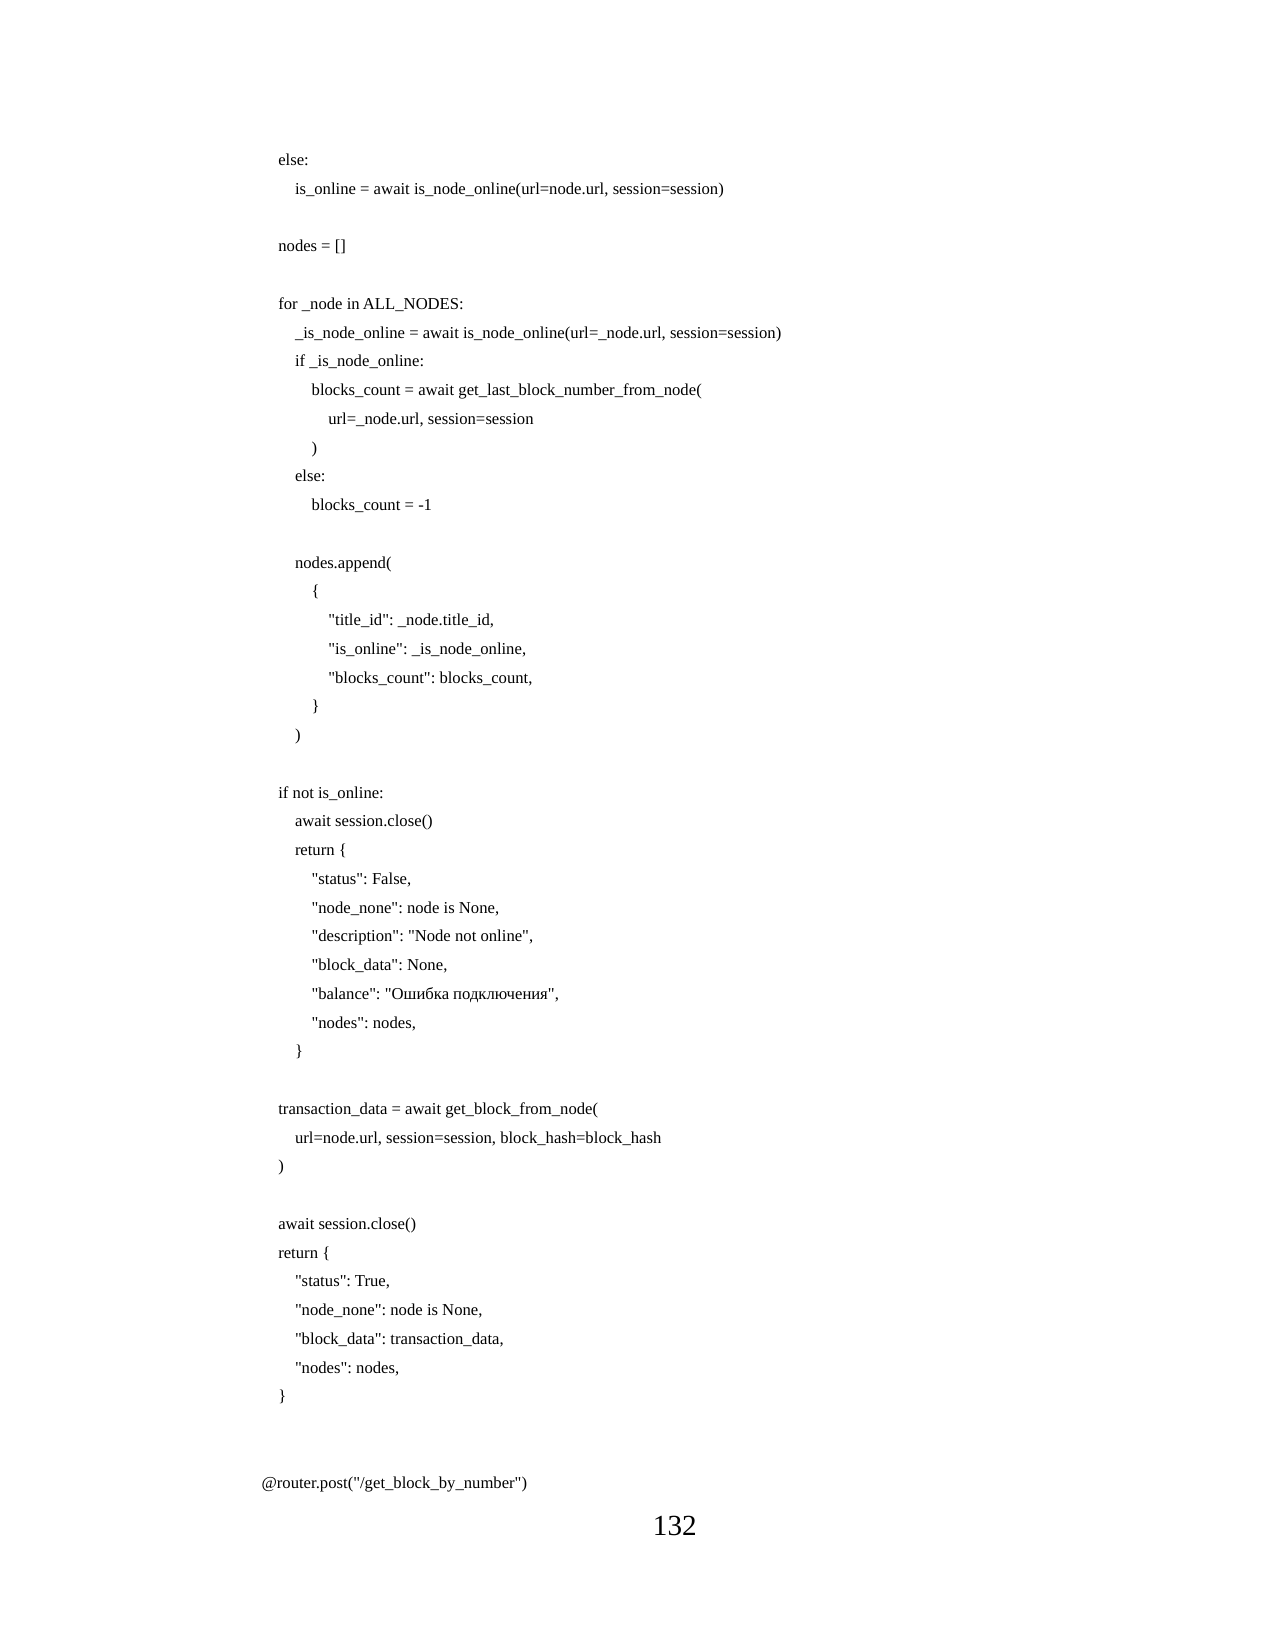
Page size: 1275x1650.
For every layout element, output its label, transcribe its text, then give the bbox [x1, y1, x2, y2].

list await session.close() [261, 1214, 1125, 1233]
list "nodes": nodes, [261, 1357, 1125, 1377]
list { [261, 581, 1125, 600]
list } [261, 1386, 1125, 1405]
list "block_data": None, [261, 955, 1125, 974]
list return { [261, 840, 1125, 859]
list else: [261, 150, 1125, 169]
list else: [261, 466, 1125, 485]
list "status": False, [261, 869, 1125, 888]
list "node_none": node is None, [261, 897, 1125, 917]
list ) [261, 437, 1125, 457]
list "balance": "Ошибка подключения", [261, 984, 1125, 1003]
list "node_none": node is None, [261, 1300, 1125, 1319]
list } [261, 1041, 1125, 1060]
list "block_data": transaction_data, [261, 1329, 1125, 1348]
list nodes = [] [261, 236, 1125, 255]
list _is_node_online = await is_node_online(url=_node.url, session=session) [261, 322, 1125, 342]
list url=_node.url, session=session [261, 409, 1125, 428]
list ) [261, 725, 1125, 744]
list "blocks_count": blocks_count, [261, 667, 1125, 687]
list await session.close() [261, 811, 1125, 830]
list "title_id": _node.title_id, [261, 610, 1125, 629]
list @router.post("/get_block_by_number") [261, 1472, 1125, 1492]
list "nodes": nodes, [261, 1012, 1125, 1032]
list for _node in ALL_NODES: [261, 294, 1125, 313]
list return { [261, 1242, 1125, 1262]
list "description": "Node not online", [261, 926, 1125, 945]
list "status": True, [261, 1271, 1125, 1290]
list if not is_online: [261, 782, 1125, 802]
list "is_online": _is_node_online, [261, 639, 1125, 658]
list blocks_count = -1 [261, 495, 1125, 514]
list nodes.append( [261, 552, 1125, 572]
list blocks_count = await get_last_block_number_from_node( [261, 380, 1125, 399]
list if _is_node_online: [261, 351, 1125, 370]
list transaction_data = await get_block_from_node( [261, 1099, 1125, 1118]
list is_online = await is_node_online(url=node.url, session=session) [261, 179, 1125, 198]
list } [261, 696, 1125, 715]
list url=node.url, session=session, block_hash=block_hash [261, 1127, 1125, 1147]
list ) [261, 1156, 1125, 1175]
